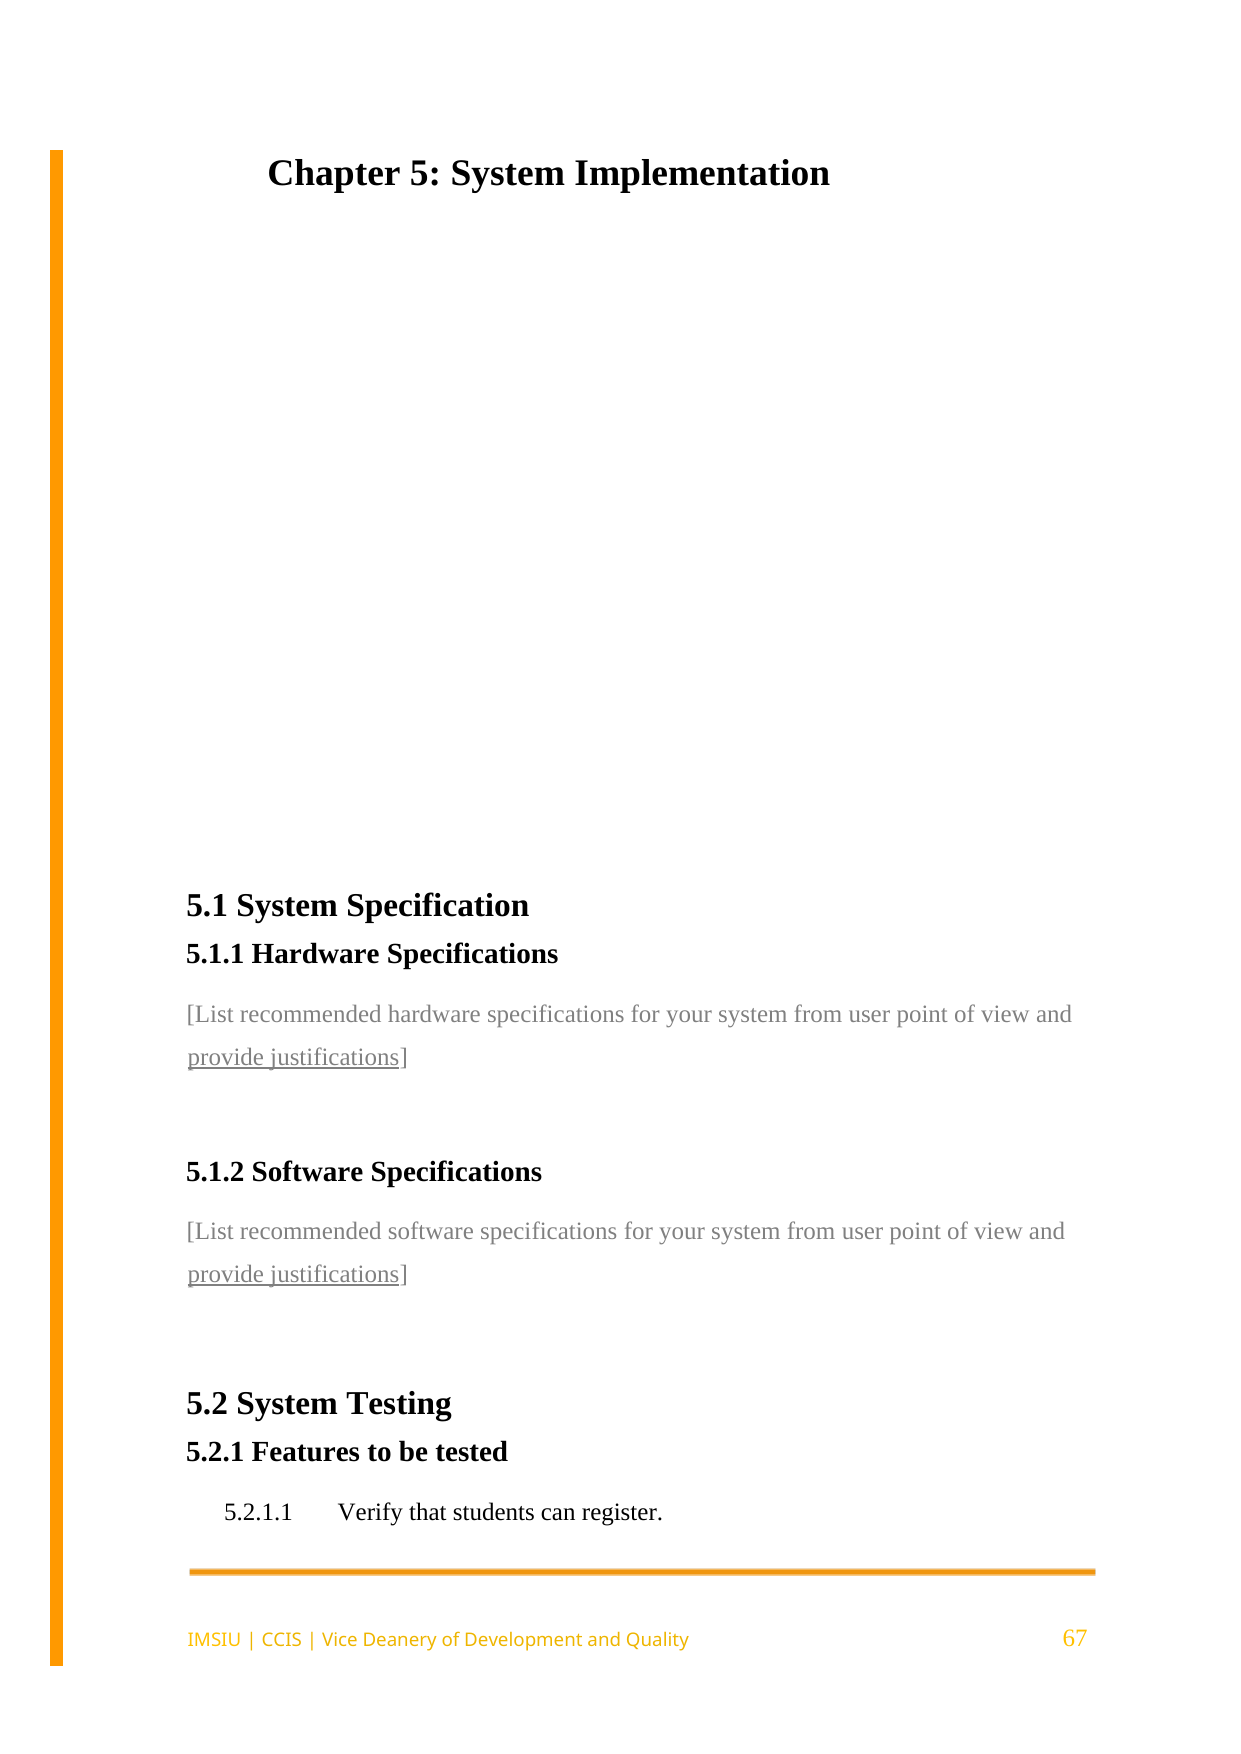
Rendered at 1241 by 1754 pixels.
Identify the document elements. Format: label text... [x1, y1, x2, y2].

picture [187, 1567, 1100, 1576]
text 5.1 System Specification [186, 886, 1092, 924]
text [List recommended hardware specifications for your system from user point of view and provide justifications] [186, 999, 1090, 1071]
subtitle Chapter 5: System Implementation [187, 150, 910, 193]
text 5.1.2 Software Specifications [186, 1154, 1092, 1187]
text [List recommended software specifications for your system from user point of view and provide justifications] [186, 1216, 1090, 1288]
text 5.1.1 Hardware Specifications [186, 936, 1092, 970]
text 5.2.1 Features to be tested [186, 1434, 1092, 1468]
text 5.2 System Testing [186, 1383, 1092, 1422]
list Verify that students can register. [224, 1497, 1090, 1526]
